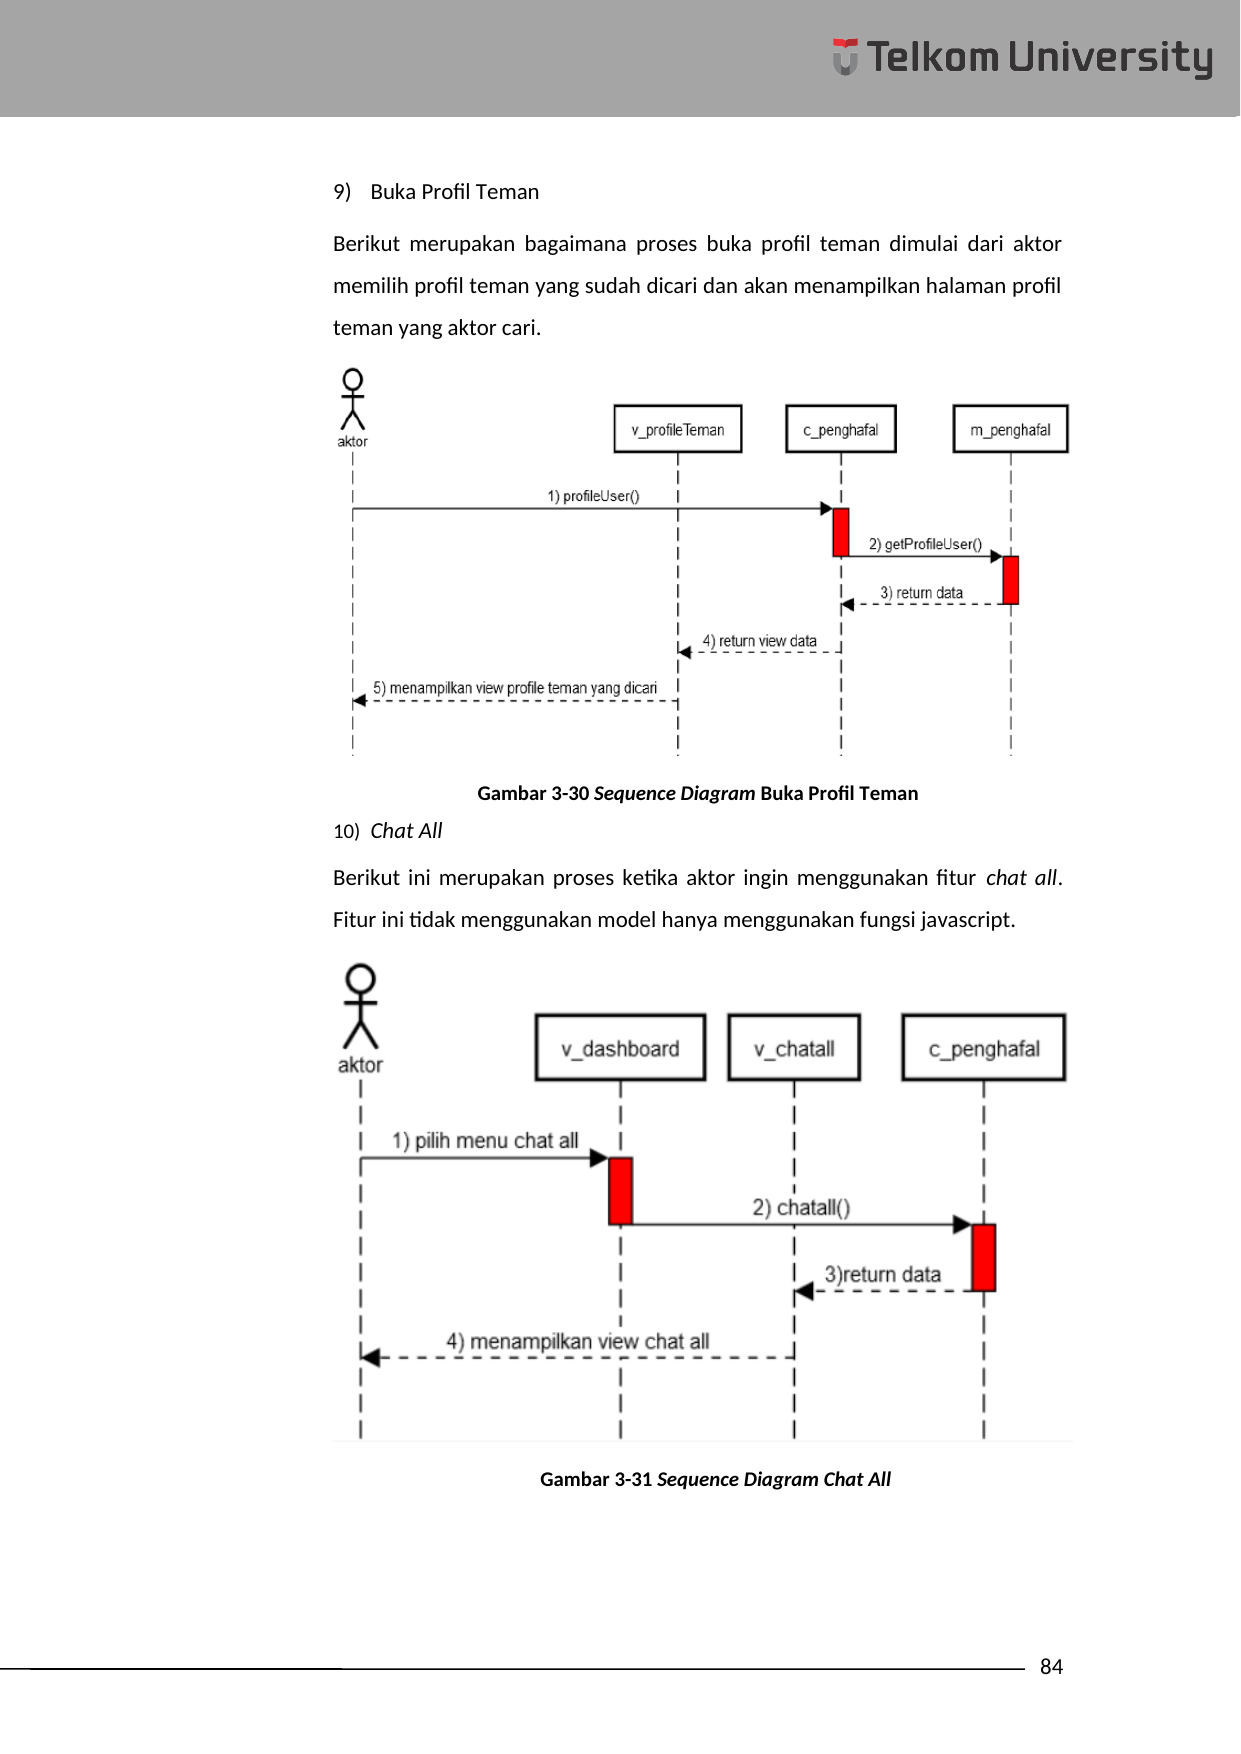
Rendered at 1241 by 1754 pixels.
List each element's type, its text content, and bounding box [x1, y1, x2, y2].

text Berikut merupakan bagaimana proses buka profil teman dimulai dari aktor memilih profil teman yang sudah dicari dan akan menampilkan halaman profil teman yang aktor cari. [333, 229, 1063, 342]
list Chat All [333, 816, 1063, 844]
text Berikut ini merupakan proses ketika aktor ingin menggunakan fitur chat all. Fitur ini tidak menggunakan model hanya menggunakan fungsi javascript. [333, 863, 1063, 933]
list Buka Profil Teman [333, 177, 1063, 205]
picture [833, 38, 1213, 80]
picture [332, 366, 1072, 756]
picture [332, 957, 1074, 1442]
